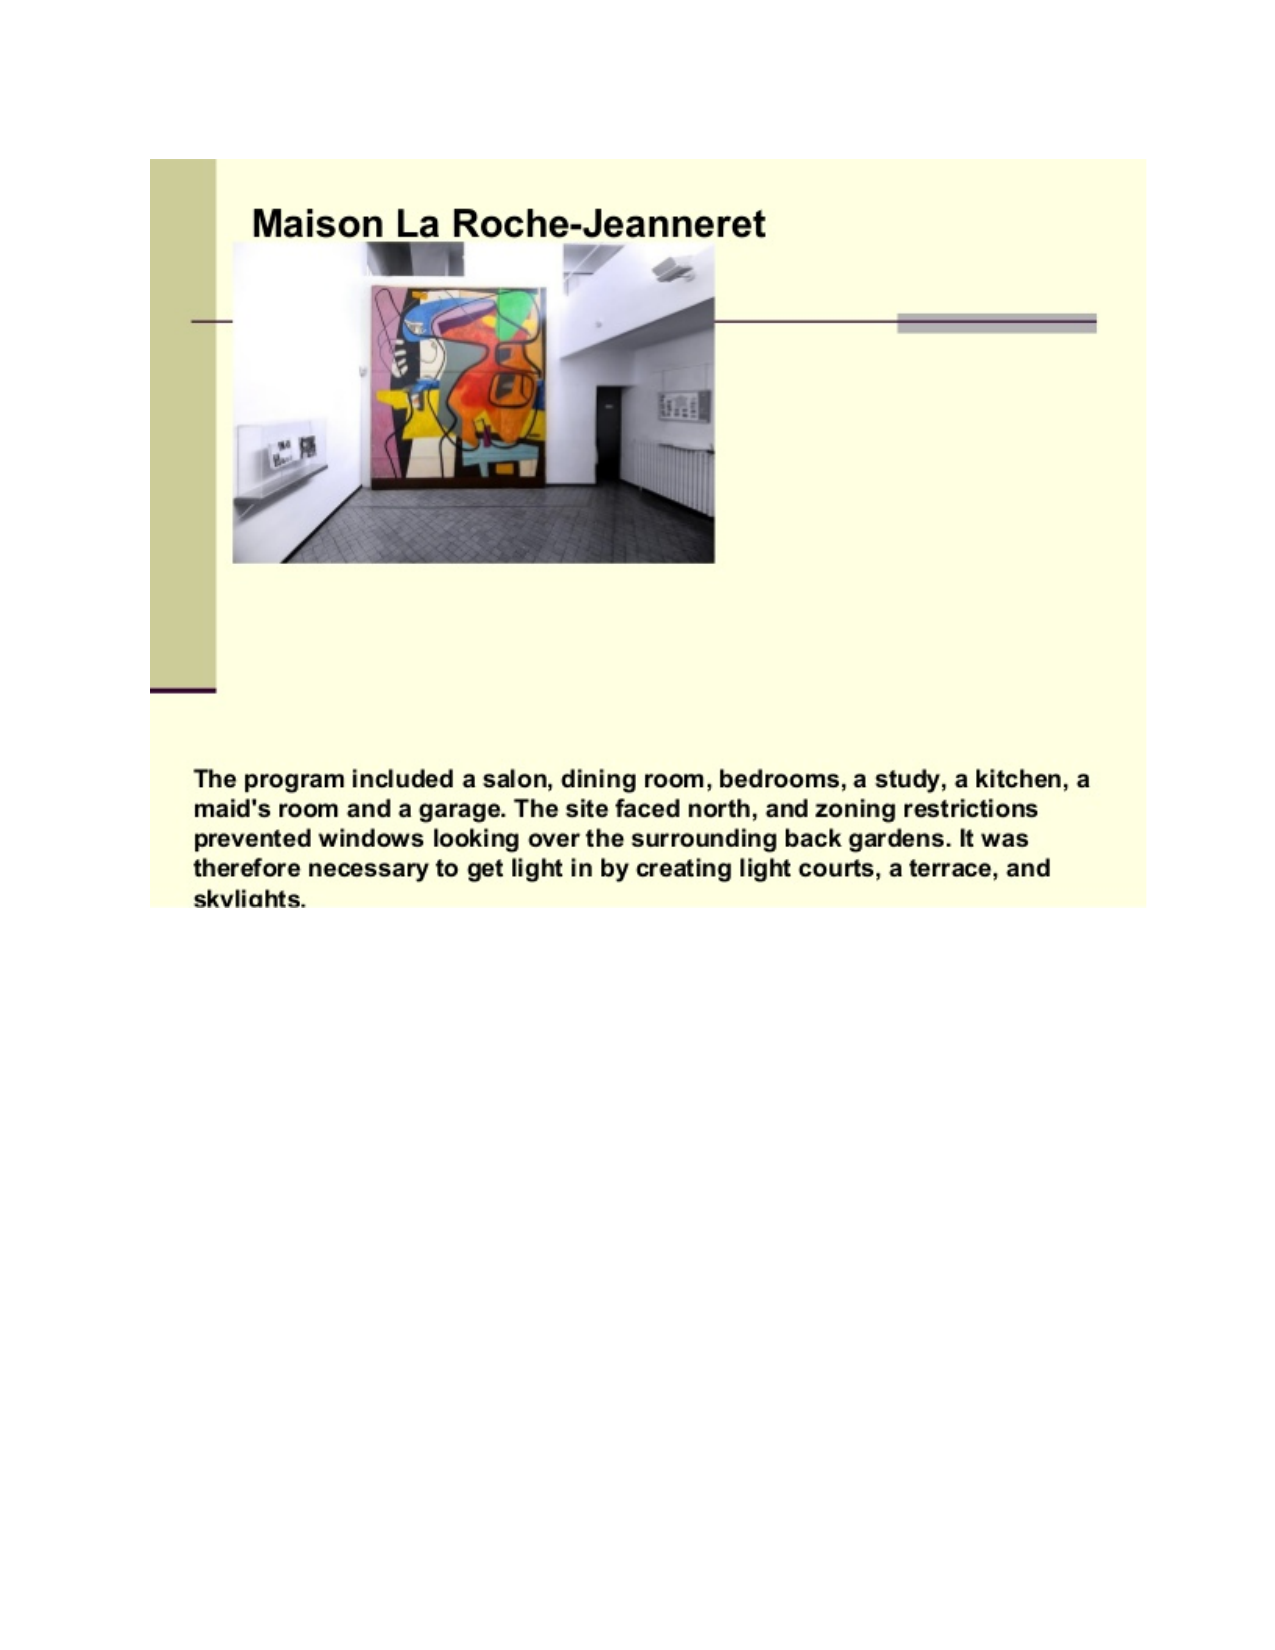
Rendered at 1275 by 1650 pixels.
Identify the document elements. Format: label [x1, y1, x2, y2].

picture [150, 159, 1147, 908]
